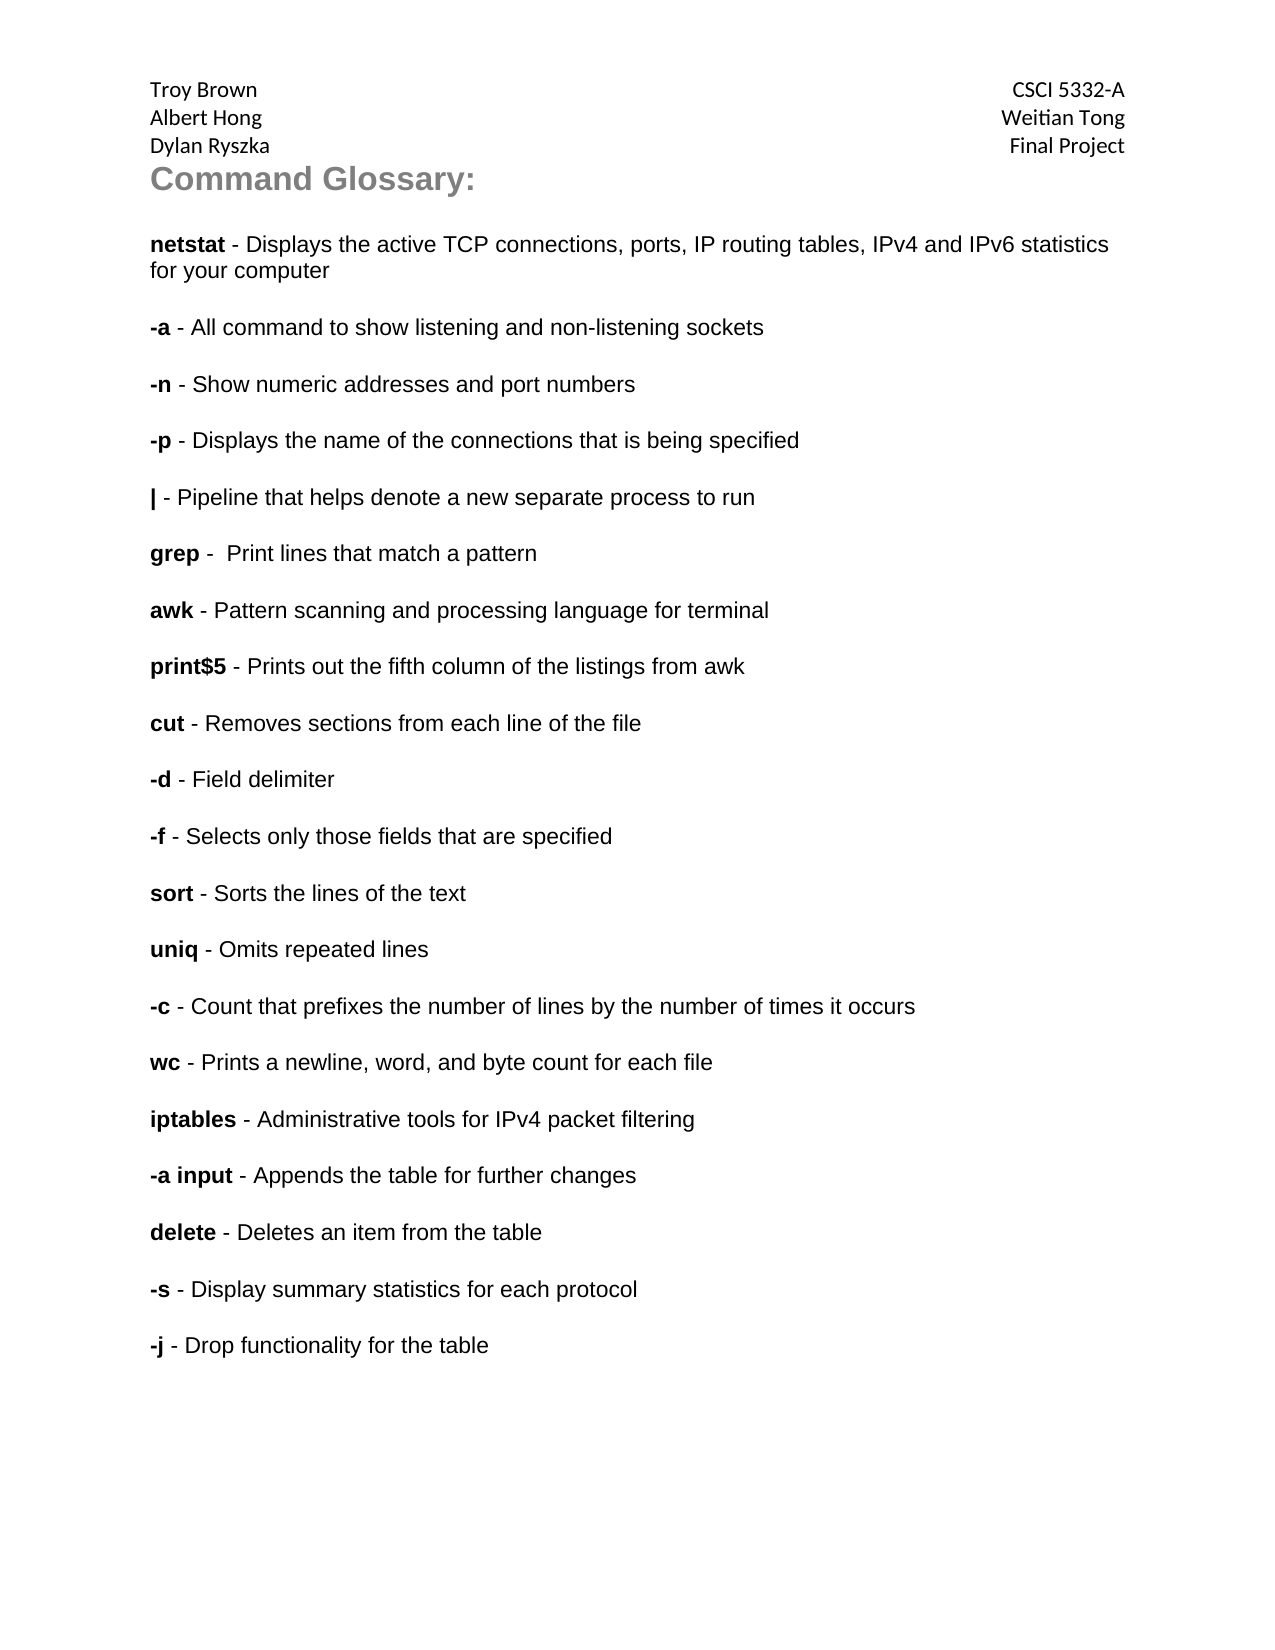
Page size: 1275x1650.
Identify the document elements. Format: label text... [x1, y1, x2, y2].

text -d - Field delimiter [150, 766, 1125, 793]
text -c - Count that prefixes the number of lines by the number of times it occurs [150, 993, 1125, 1019]
text delete - Deletes an item from the table [150, 1219, 1125, 1245]
text -a input - Appends the table for further changes [150, 1162, 1125, 1189]
text grep - Print lines that match a pattern [150, 540, 1125, 567]
text print$5 - Prints out the fifth column of the listings from awk [150, 653, 1125, 680]
text -a - All command to show listening and non-listening sockets [150, 314, 1125, 340]
text netstat - Displays the active TCP connections, ports, IP routing tables, IPv4 and IPv6 statistics for your computer [150, 231, 1125, 284]
text | - Pipeline that helps denote a new separate process to run [150, 484, 1125, 510]
text -s - Display summary statistics for each protocol [150, 1276, 1125, 1302]
text wc - Prints a newline, word, and byte count for each file [150, 1049, 1125, 1076]
text -j - Drop functionality for the table [150, 1332, 1125, 1358]
text -n - Show numeric addresses and port numbers [150, 371, 1125, 397]
text -p - Displays the name of the connections that is being specified [150, 427, 1125, 453]
text uniq - Omits repeated lines [150, 936, 1125, 962]
text sort - Sorts the lines of the text [150, 879, 1125, 906]
text Command Glossary: [150, 159, 1125, 197]
text -f - Selects only those fields that are specified [150, 823, 1125, 849]
text cut - Removes sections from each line of the file [150, 710, 1125, 736]
text iptables - Administrative tools for IPv4 packet filtering [150, 1106, 1125, 1132]
text awk - Pattern scanning and processing language for terminal [150, 597, 1125, 623]
